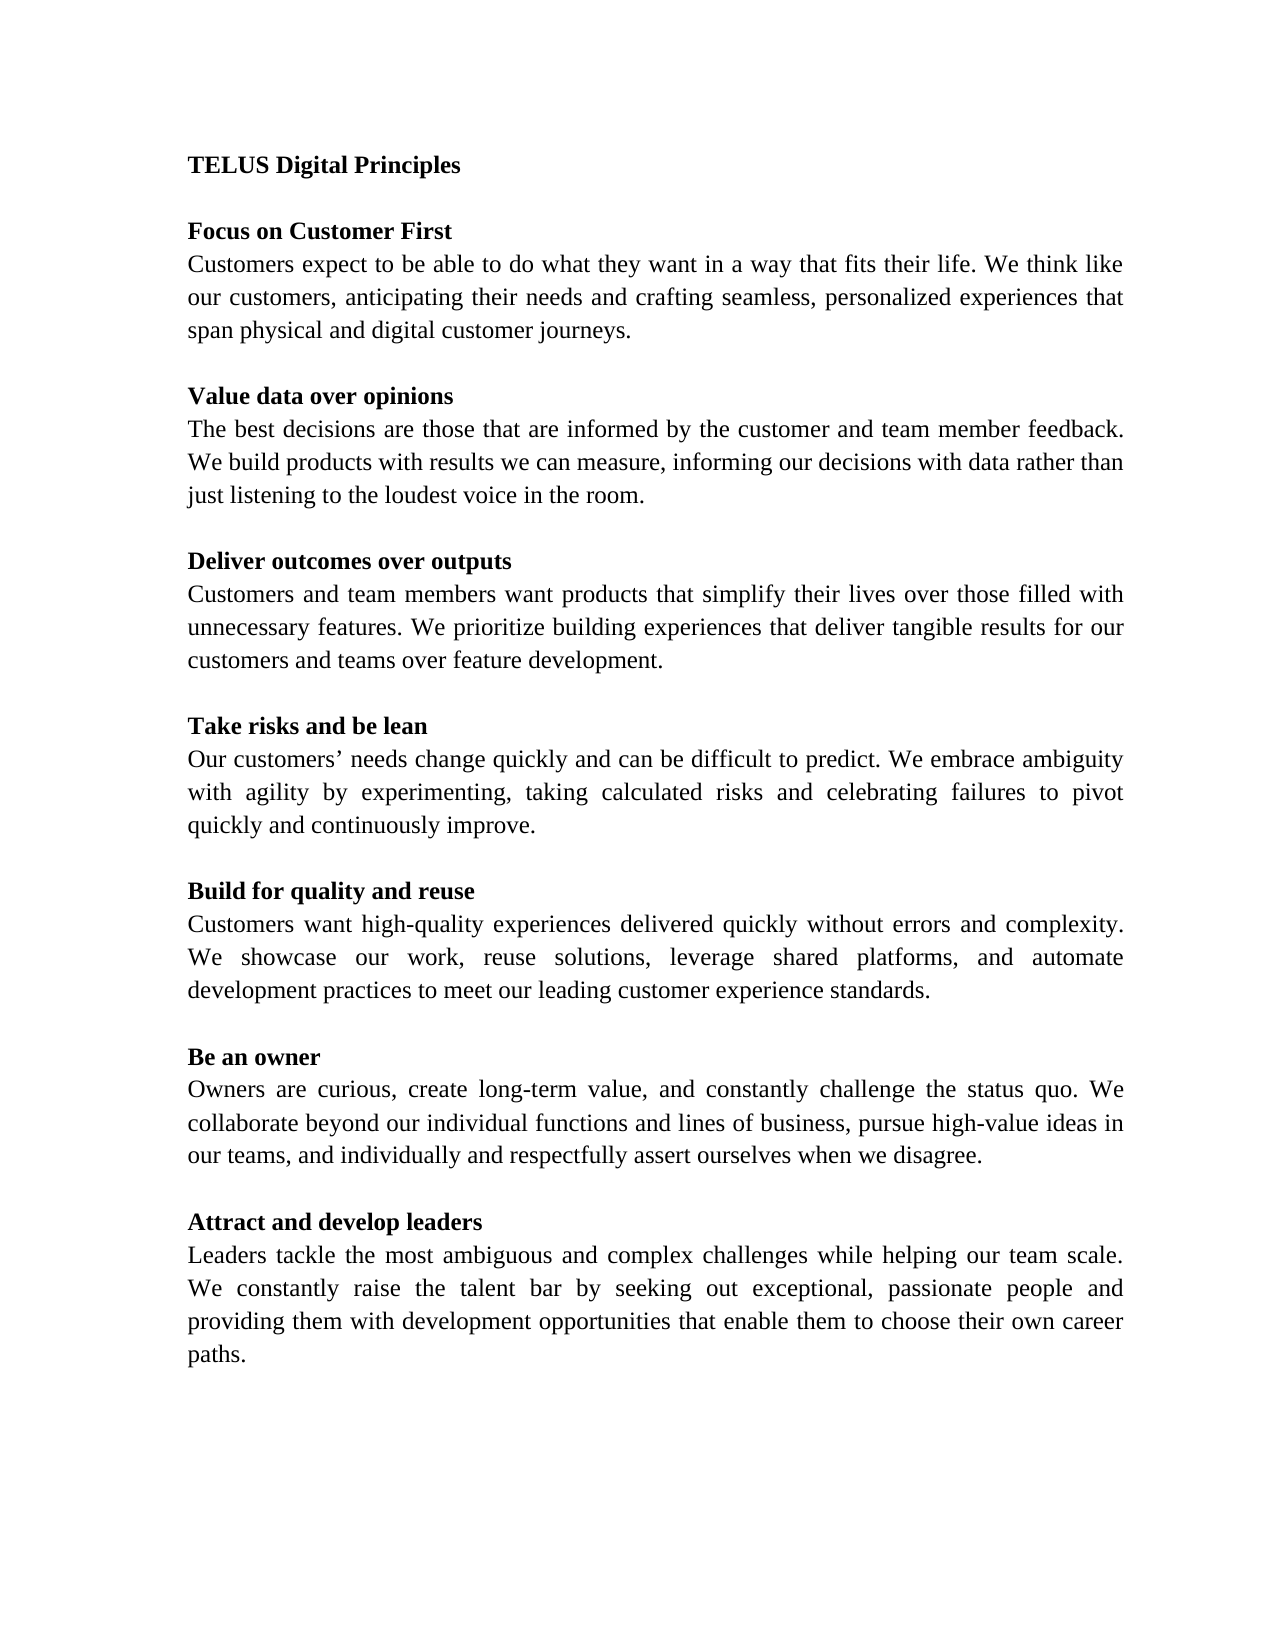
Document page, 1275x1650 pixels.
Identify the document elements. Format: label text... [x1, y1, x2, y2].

list Deliver outcomes over outputs [187, 546, 1125, 575]
list Be an owner [187, 1042, 1125, 1070]
list Attract and develop leaders [187, 1207, 1125, 1235]
list Owners are curious, create long-term value, and constantly challenge the status quo. We collaborate beyond our individual functions and lines of business, pursue high-value ideas in our teams, and individually and respectfully assert ourselves when we disagree. [187, 1074, 1125, 1169]
list Focus on Customer First [187, 216, 1125, 245]
list Our customers’ needs change quickly and can be difficult to predict. We embrace ambiguity with agility by experimenting, taking calculated risks and celebrating failures to pivot quickly and continuously improve. [187, 744, 1125, 839]
list Take risks and be lean [187, 711, 1125, 740]
list TELUS Digital Principles [187, 150, 1125, 179]
list Customers expect to be able to do what they want in a way that fits their life. We think like our customers, anticipating their needs and crafting seamless, personalized experiences that span physical and digital customer journeys. [187, 249, 1125, 344]
list Leaders tackle the most ambiguous and complex challenges while helping our team scale. We constantly raise the talent bar by seeking out exceptional, passionate people and providing them with development opportunities that enable them to choose their own career paths. [187, 1240, 1125, 1367]
list Build for quality and reuse [187, 876, 1125, 905]
list The best decisions are those that are informed by the customer and team member feedback. We build products with results we can measure, informing our decisions with data rather than just listening to the loudest voice in the room. [187, 414, 1125, 509]
list Customers want high-quality experiences delivered quickly without errors and complexity. We showcase our work, reuse solutions, leverage shared platforms, and automate development practices to meet our leading customer experience standards. [187, 909, 1125, 1004]
list Value data over opinions [187, 381, 1125, 410]
list Customers and team members want products that simplify their lives over those filled with unnecessary features. We prioritize building experiences that deliver tangible results for our customers and teams over feature development. [187, 579, 1125, 674]
